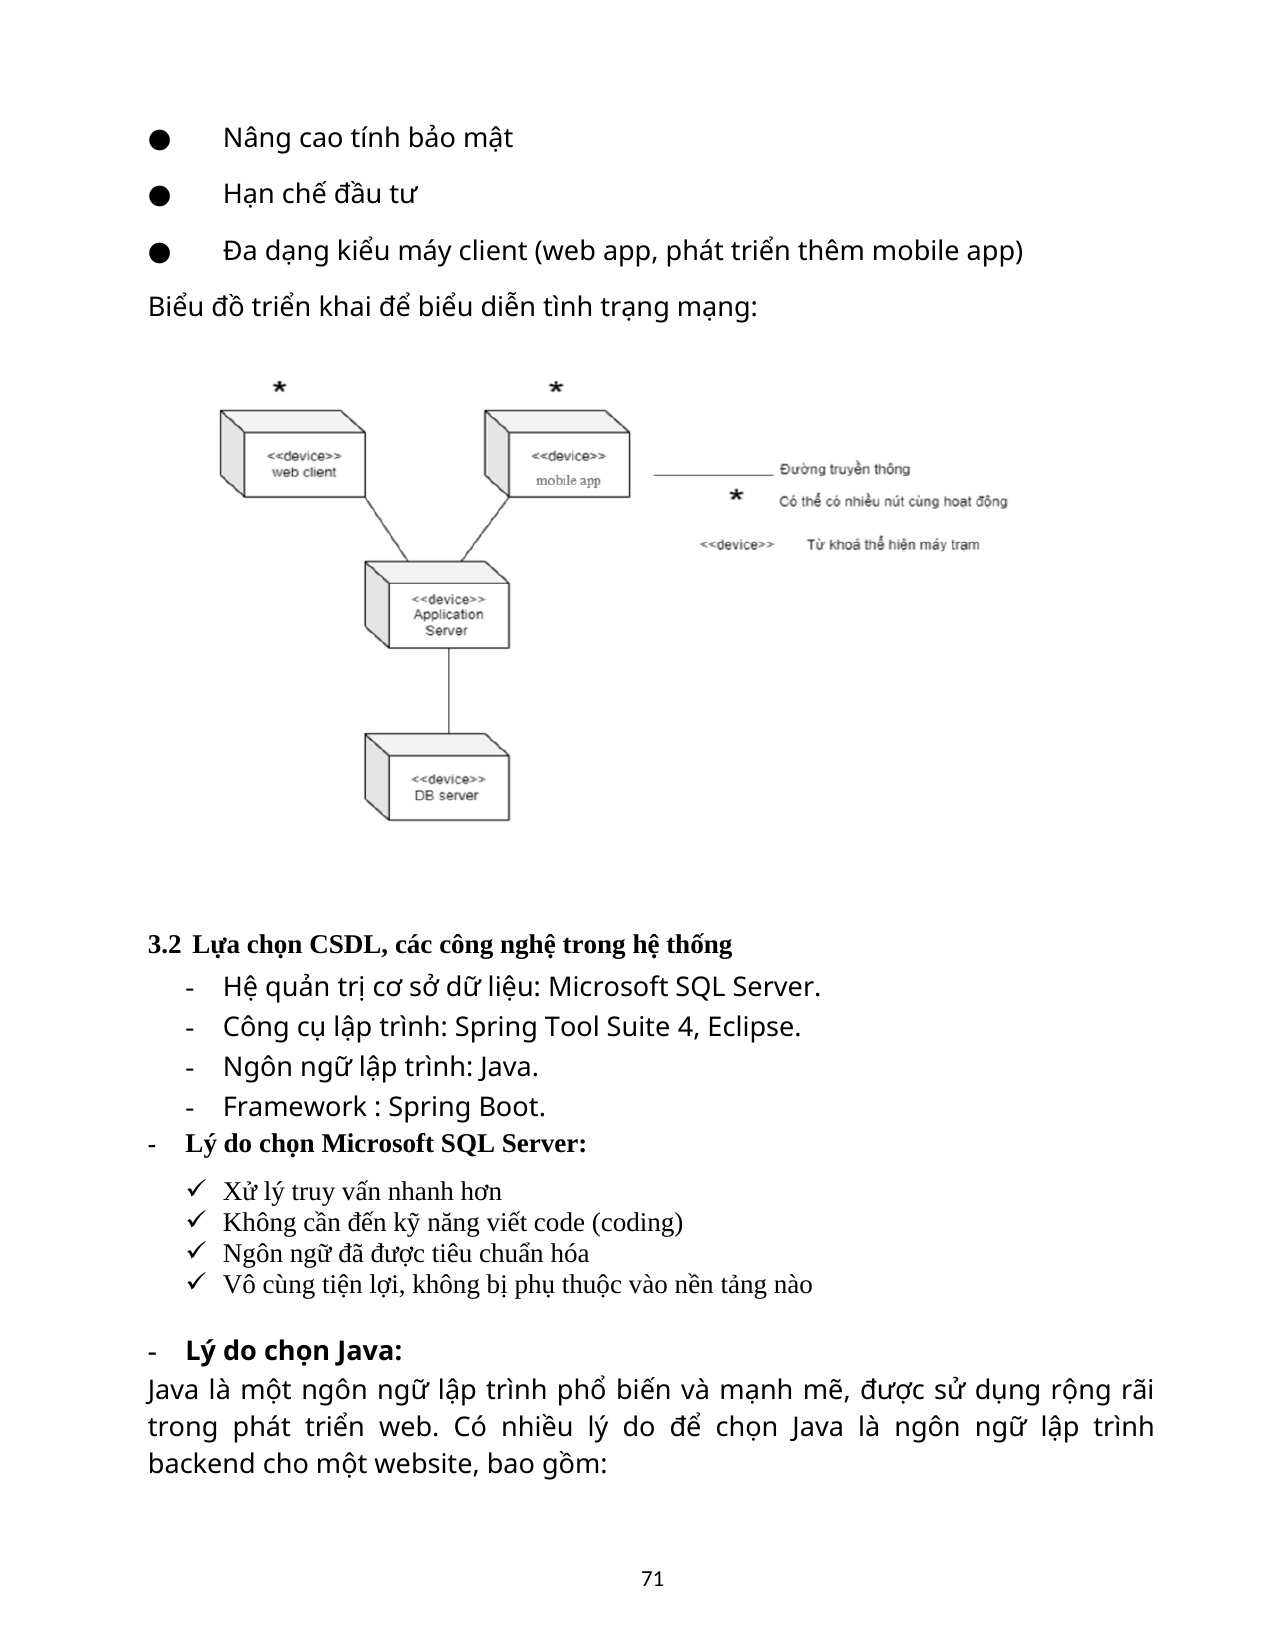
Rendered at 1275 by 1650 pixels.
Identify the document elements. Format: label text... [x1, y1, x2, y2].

list Xử lý truy vấn nhanh hơn [185, 1175, 1157, 1206]
list Hệ quản trị cơ sở dữ liệu: Microsoft SQL Server. [185, 968, 1157, 1005]
text ● Đa dạng kiểu máy client (web app, phát triển thêm mobile app) [148, 231, 1157, 268]
text ● Nâng cao tính bảo mật [148, 118, 1157, 155]
list Lý do chọn Microsoft SQL Server: [148, 1127, 1157, 1158]
list Ngôn ngữ lập trình: Java. [185, 1047, 1157, 1084]
list Lý do chọn Java: [148, 1331, 1157, 1368]
list Không cần đến kỹ năng viết code (coding) [185, 1206, 1157, 1237]
picture [168, 343, 1025, 849]
list Công cụ lập trình: Spring Tool Suite 4, Eclipse. [185, 1008, 1157, 1044]
text Java là một ngôn ngữ lập trình phổ biến và mạnh mẽ, được sử dụng rộng rãi trong phát triển web. Có nhiều lý do để chọn Java là ngôn ngữ lập trình backend cho một website, bao gồm: [148, 1371, 1157, 1481]
text Biểu đồ triển khai để biểu diễn tình trạng mạng: [148, 287, 1157, 324]
list Ngôn ngữ đã được tiêu chuẩn hóa [185, 1237, 1157, 1268]
list Vô cùng tiện lợi, không bị phụ thuộc vào nền tảng nào [185, 1268, 1157, 1300]
subtitle Lựa chọn CSDL, các công nghệ trong hệ thống [148, 928, 1157, 959]
list Framework : Spring Boot. [185, 1087, 1157, 1124]
text ● Hạn chế đầu tư [148, 174, 1157, 211]
